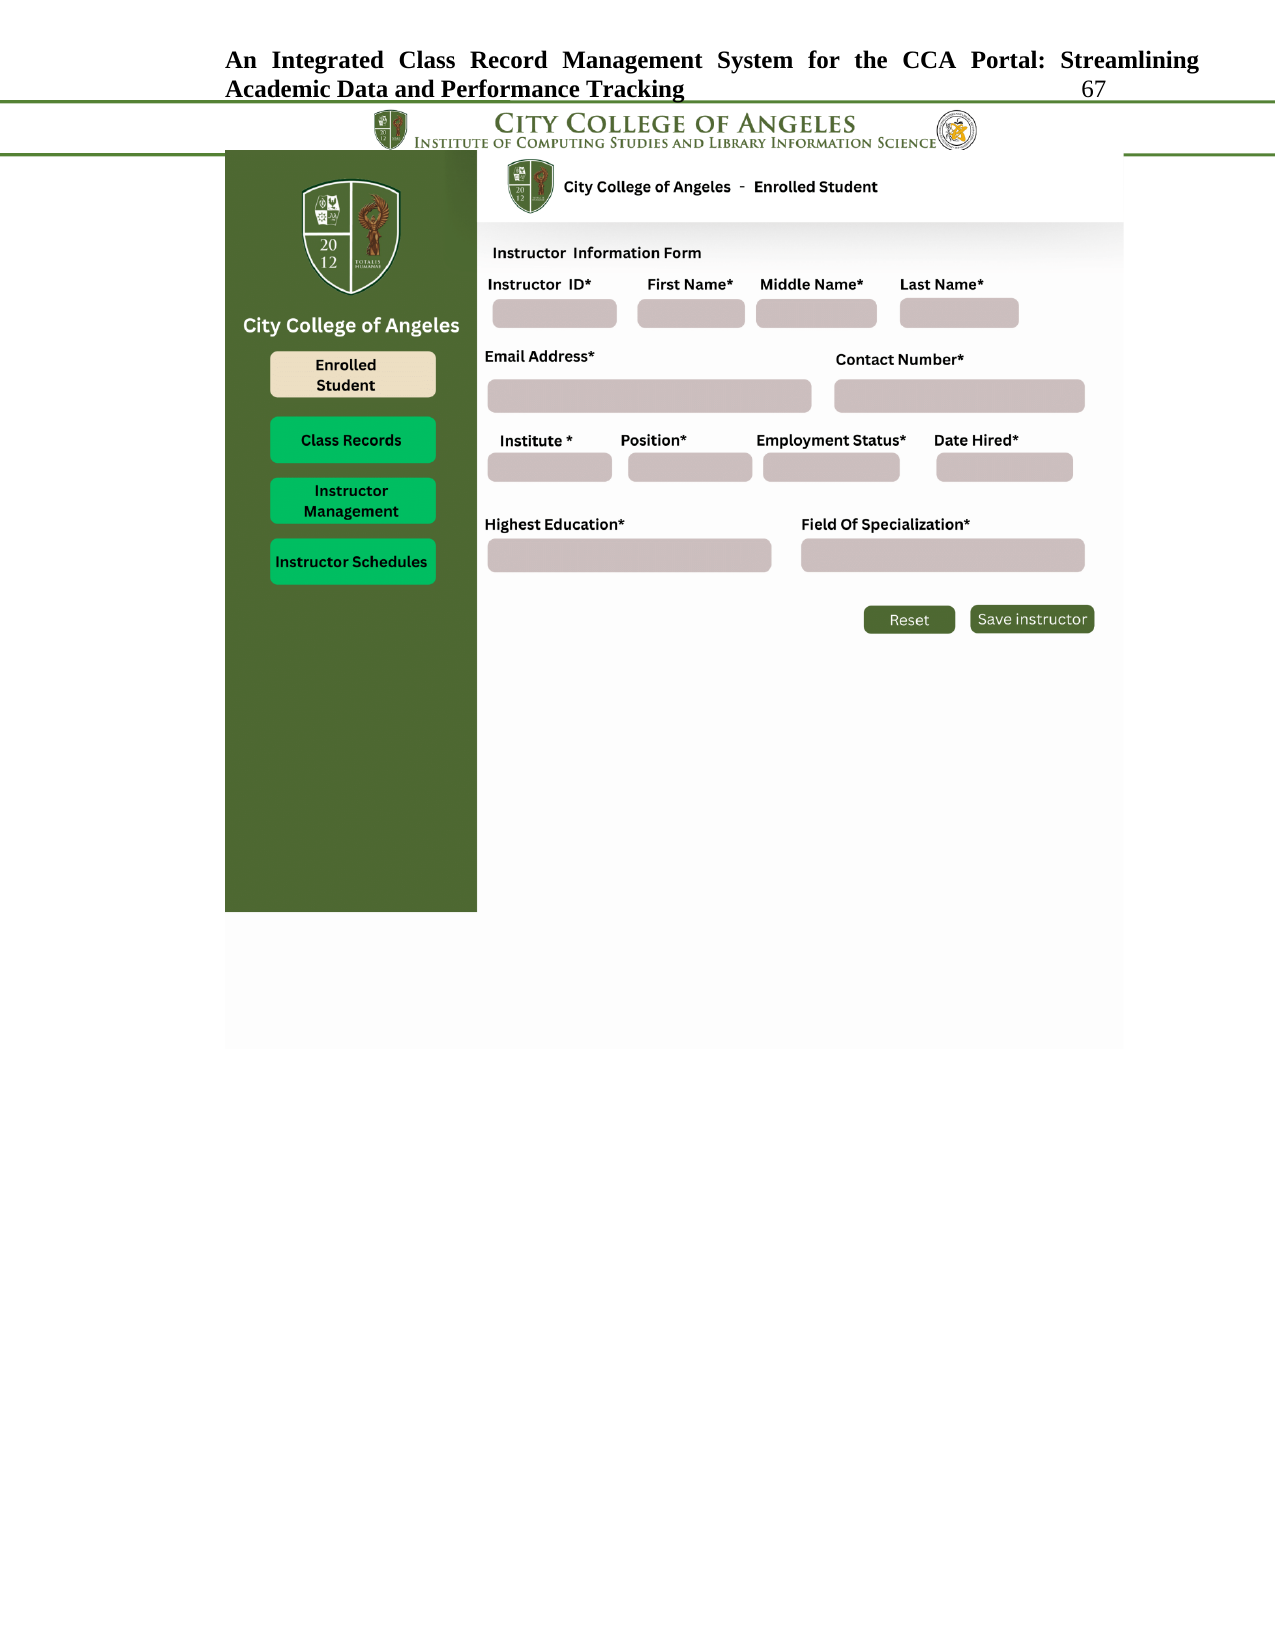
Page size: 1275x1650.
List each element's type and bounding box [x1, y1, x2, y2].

picture [225, 107, 1124, 1049]
